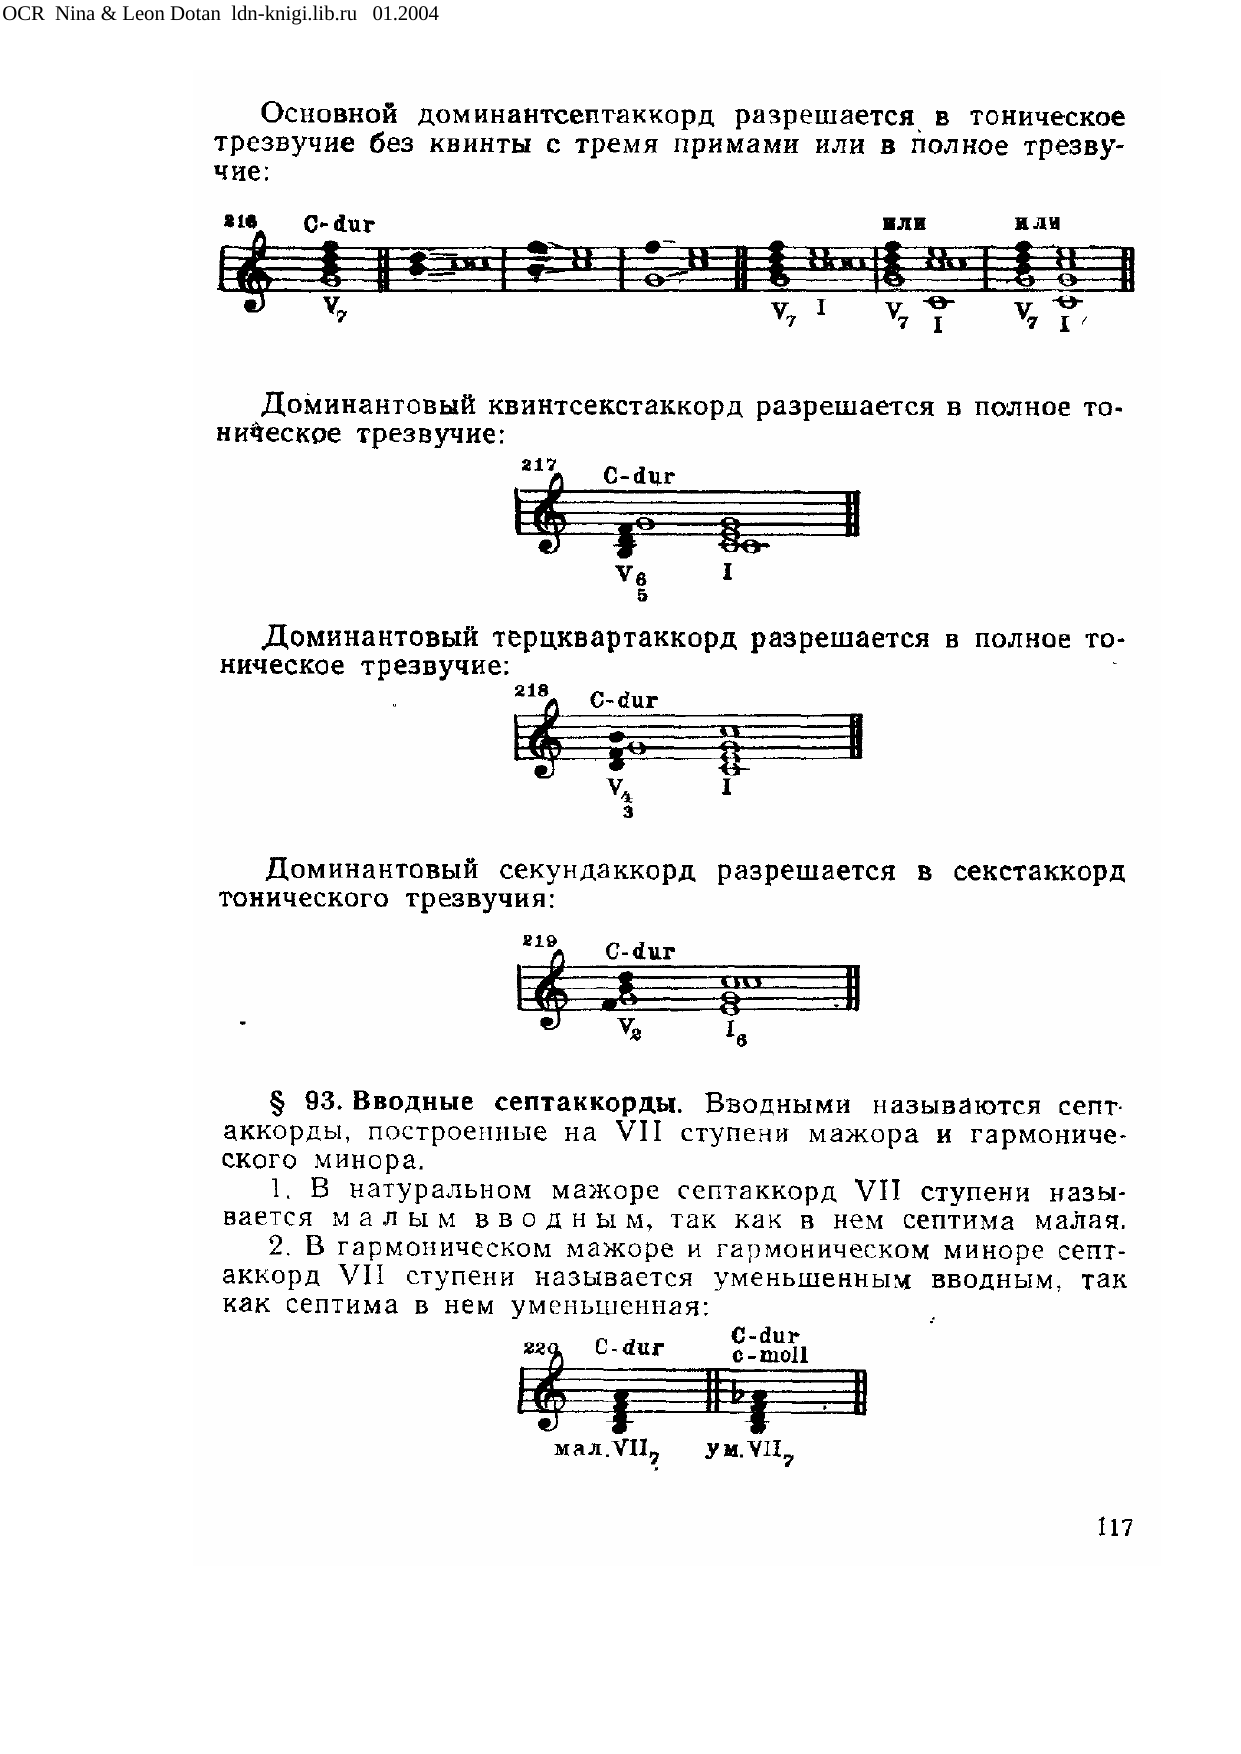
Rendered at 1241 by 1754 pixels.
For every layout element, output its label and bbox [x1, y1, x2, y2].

picture [193, 70, 1161, 1566]
